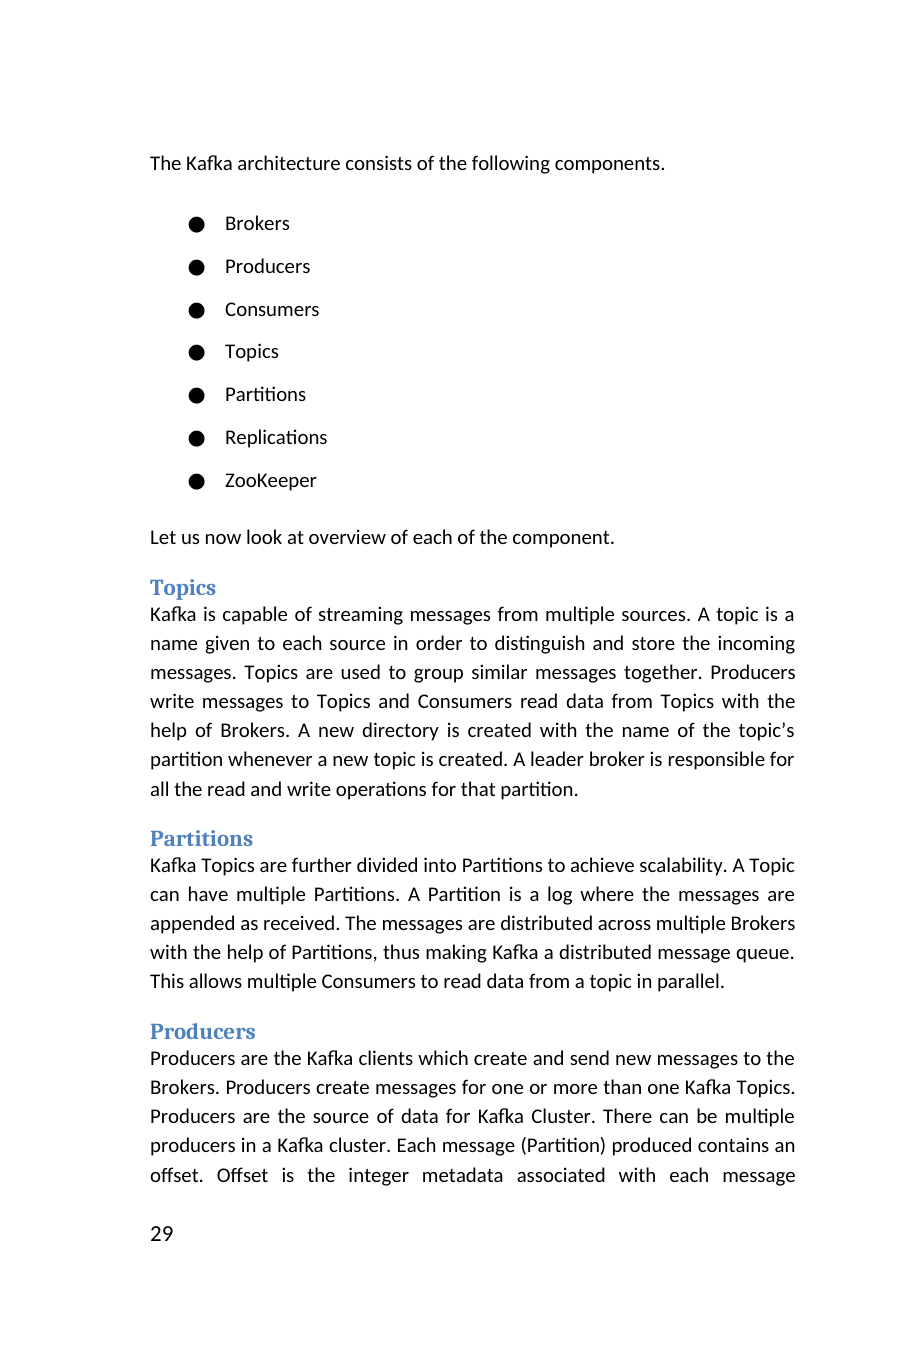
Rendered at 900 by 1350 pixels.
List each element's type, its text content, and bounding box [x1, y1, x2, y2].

list Replications [187, 413, 796, 456]
list Producers [187, 243, 796, 285]
subtitle Topics [150, 574, 796, 601]
subtitle Producers [150, 1019, 796, 1045]
text Kafka is capable of streaming messages from multiple sources. A topic is a name given to each source in order to distinguish and store the incoming messages. Topics are used to group similar messages together. Producers write messages to Topics and Consumers read data from Topics with the help of Brokers. A new directory is created with the name of the topic’s partition whenever a new topic is created. A leader broker is responsible for all the read and write operations for that partition. [150, 601, 796, 801]
subtitle Partitions [150, 826, 796, 852]
text Let us now look at overview of each of the component. [150, 524, 796, 550]
list Consumers [187, 285, 796, 328]
text The Kafka architecture consists of the following components. [150, 150, 796, 175]
text Kafka Topics are further divided into Partitions to achieve scalability. A Topic can have multiple Partitions. A Partition is a log where the messages are appended as received. The messages are distributed across multiple Brokers with the help of Partitions, thus making Kafka a distributed message queue. This allows multiple Consumers to read data from a topic in parallel. [150, 852, 796, 994]
list Brokers [187, 200, 796, 243]
list Partitions [187, 371, 796, 413]
list ZooKeeper [187, 456, 796, 499]
list Topics [187, 328, 796, 371]
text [150, 1045, 796, 1187]
